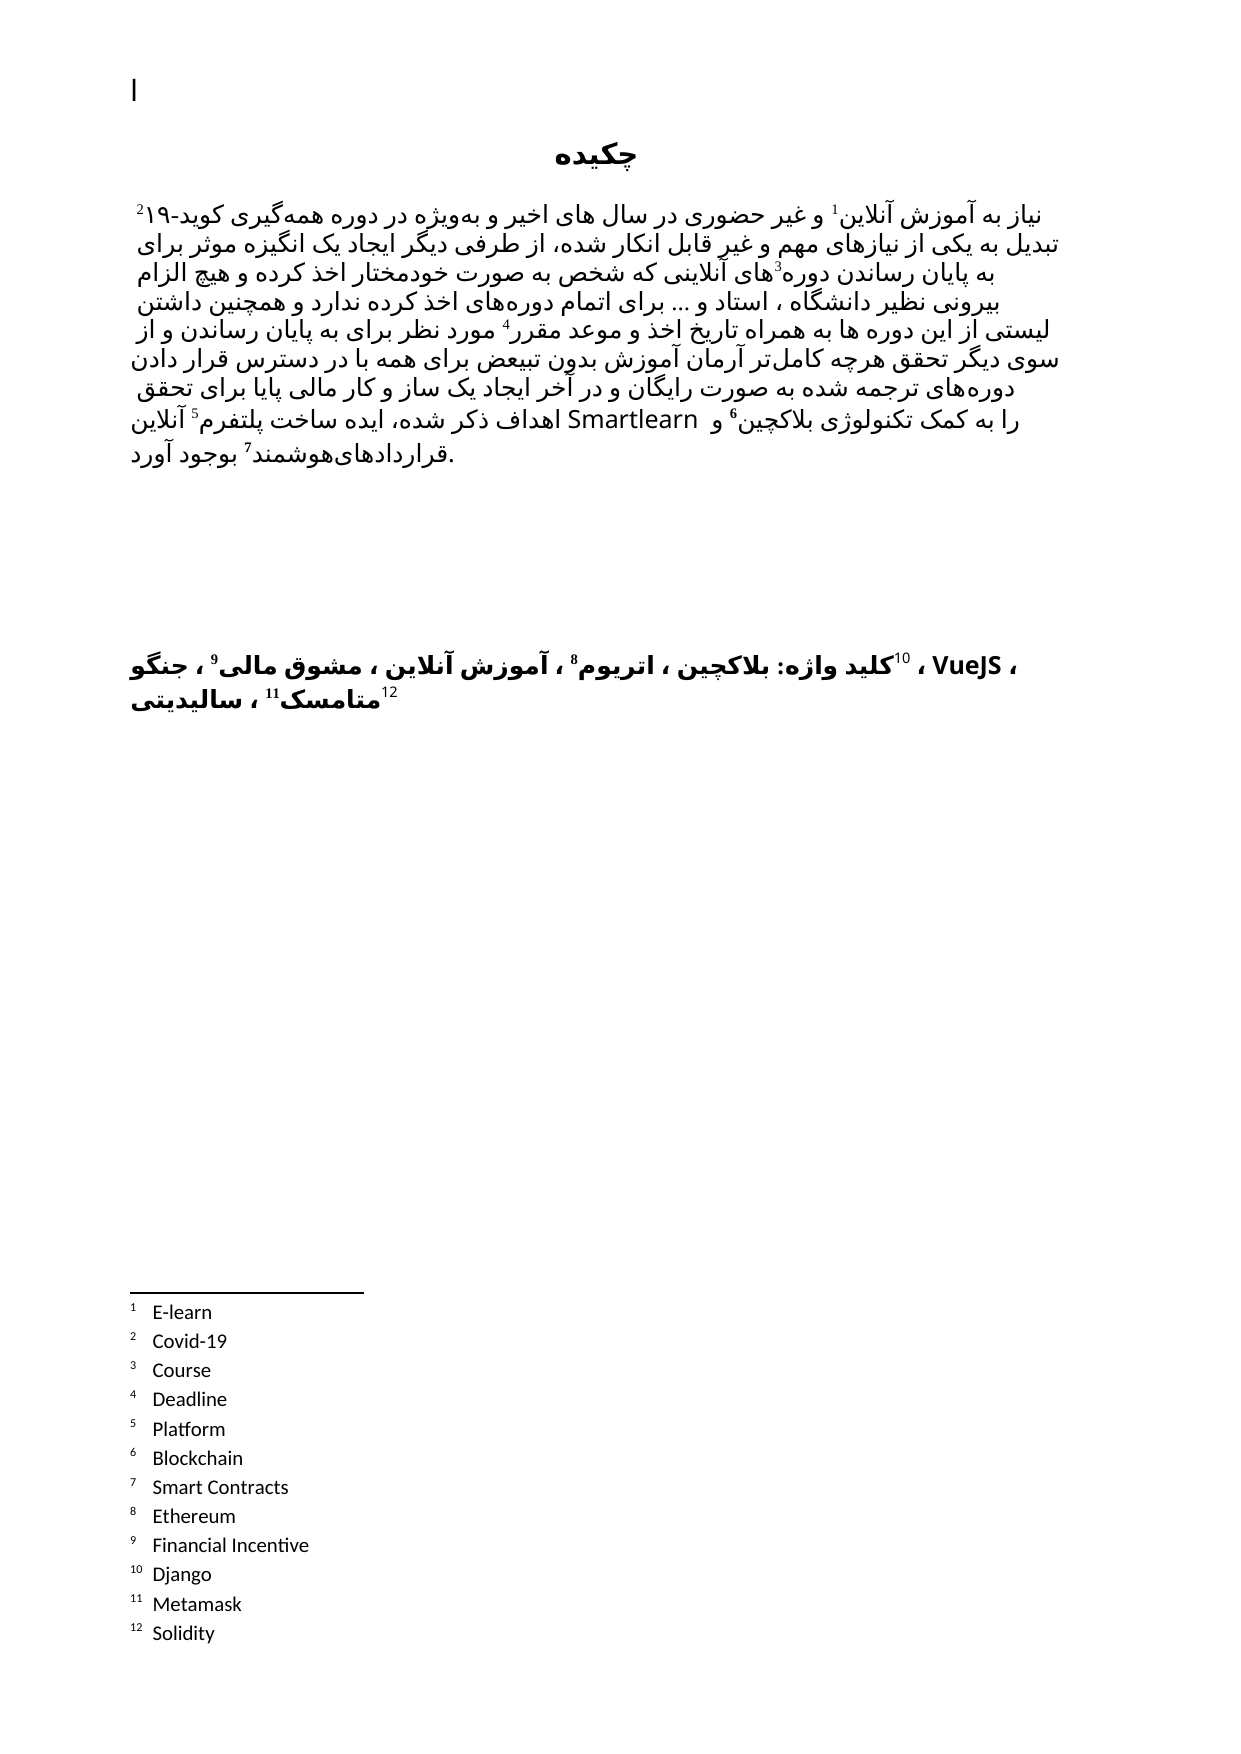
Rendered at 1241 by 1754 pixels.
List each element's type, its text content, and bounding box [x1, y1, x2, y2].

text نیاز به آموزش آنلاین و غیر حضوری در سال های اخیر و به‌ویژه در دوره همه‌گیری کوید-۱۹ تبدیل به یکی از نیازهای مهم و غیر قابل انکار شده، از طرفی دیگر ایجاد یک انگیزه موثر برای به پایان رساندن دورههای آنلاینی که شخص به صورت خودمختار اخذ کرده و هیچ الزام بیرونی نظیر دانشگاه ، استاد و ... برای اتمام دوره‌های اخذ کرده ندارد و همچنین داشتن لیستی از این دوره ها به همراه تاریخ اخذ و موعد مقرر مورد نظر برای به پایان رساندن و از سوی دیگر تحقق هرچه کامل‌تر آرمان آموزش بدون تبیعض برای همه با در دسترس قرار دادن دوره‌های ترجمه شده به صورت رایگان و در آخر ایجاد یک ساز و کار مالی پایا برای تحقق اهداف ذکر شده، ایده ساخت پلتفرم آنلاین Smartlearn را به کمک تکنولوژی بلاکچین و قراردادهای‌‌هوشمند بوجود آورد. [130, 201, 1063, 470]
subtitle چکيده [130, 137, 1063, 171]
text کليد واژه: بلاکچین ، اتریوم ، آموزش آنلاین ، مشوق مالی ، جنگو ، VueJS ، متامسک ، سالیدیتی [130, 647, 1063, 716]
